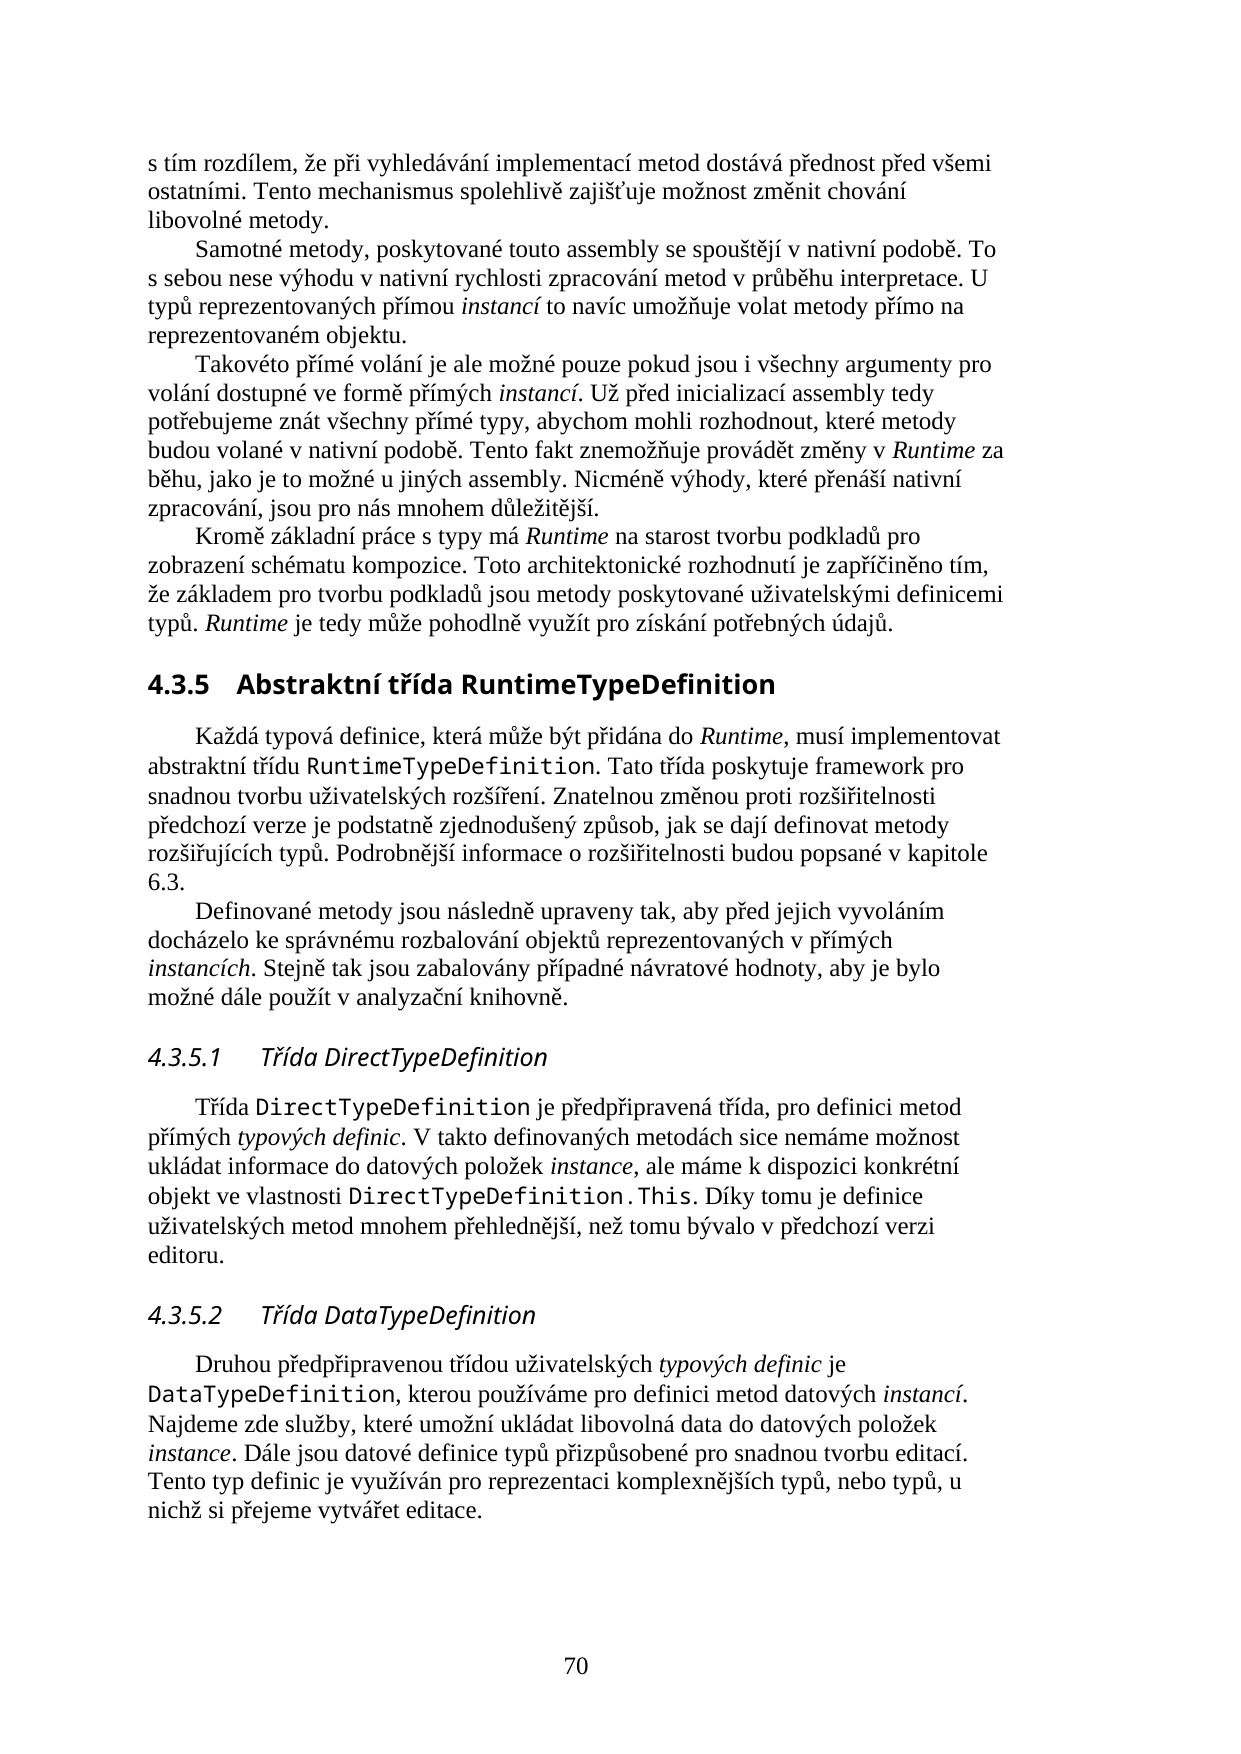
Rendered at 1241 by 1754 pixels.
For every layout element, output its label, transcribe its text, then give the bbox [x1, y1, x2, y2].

subtitle Třída DataTypeDefinition [148, 1298, 1004, 1332]
text Takovéto přímé volání je ale možné pouze pokud jsou i všechny argumenty pro volání dostupné ve formě přímých instancí. Už před inicializací assembly tedy potřebujeme znát všechny přímé typy, abychom mohli rozhodnout, které metody budou volané v nativní podobě. Tento fakt znemožňuje provádět změny v Runtime za běhu, jako je to možné u jiných assembly. Nicméně výhody, které přenáší nativní zpracování, jsou pro nás mnohem důležitější. [148, 349, 1004, 521]
text Kromě základní práce s typy má Runtime na starost tvorbu podkladů pro zobrazení schématu kompozice. Toto architektonické rozhodnutí je zapříčiněno tím, že základem pro tvorbu podkladů jsou metody poskytované uživatelskými definicemi typů. Runtime je tedy může pohodlně využít pro získání potřebných údajů. [148, 521, 1004, 636]
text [148, 148, 1004, 234]
subtitle Třída DirectTypeDefinition [148, 1040, 1004, 1074]
text Samotné metody, poskytované touto assembly se spouštějí v nativní podobě. To s sebou nese výhodu v nativní rychlosti zpracování metod v průběhu interpretace. U typů reprezentovaných přímou instancí to navíc umožňuje volat metody přímo na reprezentovaném objektu. [148, 234, 1004, 349]
text Třída DirectTypeDefinition je předpřipravená třída, pro definici metod přímých typových definic. V takto definovaných metodách sice nemáme možnost ukládat informace do datových položek instance, ale máme k dispozici konkrétní objekt ve vlastnosti DirectTypeDefinition.This. Díky tomu je definice uživatelských metod mnohem přehlednější, než tomu bývalo v předchozí verzi editoru. [148, 1091, 1004, 1269]
subtitle Abstraktní třída RuntimeTypeDefinition [148, 666, 1004, 702]
text Každá typová definice, která může být přidána do Runtime, musí implementovat abstraktní třídu RuntimeTypeDefinition. Tato třída poskytuje framework pro snadnou tvorbu uživatelských rozšíření. Znatelnou změnou proti rozšiřitelnosti předchozí verze je podstatně zjednodušený způsob, jak se dají definovat metody rozšiřujících typů. Podrobnější informace o rozšiřitelnosti budou popsané v kapitole 6.3. [148, 721, 1004, 896]
text Definované metody jsou následně upraveny tak, aby před jejich vyvoláním docházelo ke správnému rozbalování objektů reprezentovaných v přímých instancích. Stejně tak jsou zabalovány případné návratové hodnoty, aby je bylo možné dále použít v analyzační knihovně. [148, 896, 1004, 1011]
text Druhou předpřipravenou třídou uživatelských typových definic je DataTypeDefinition, kterou používáme pro definici metod datových instancí. Najdeme zde služby, které umožní ukládat libovolná data do datových položek instance. Dále jsou datové definice typů přizpůsobené pro snadnou tvorbu editací. Tento typ definic je využíván pro reprezentaci komplexnějších typů, nebo typů, u nichž si přejeme vytvářet editace. [148, 1349, 1004, 1524]
